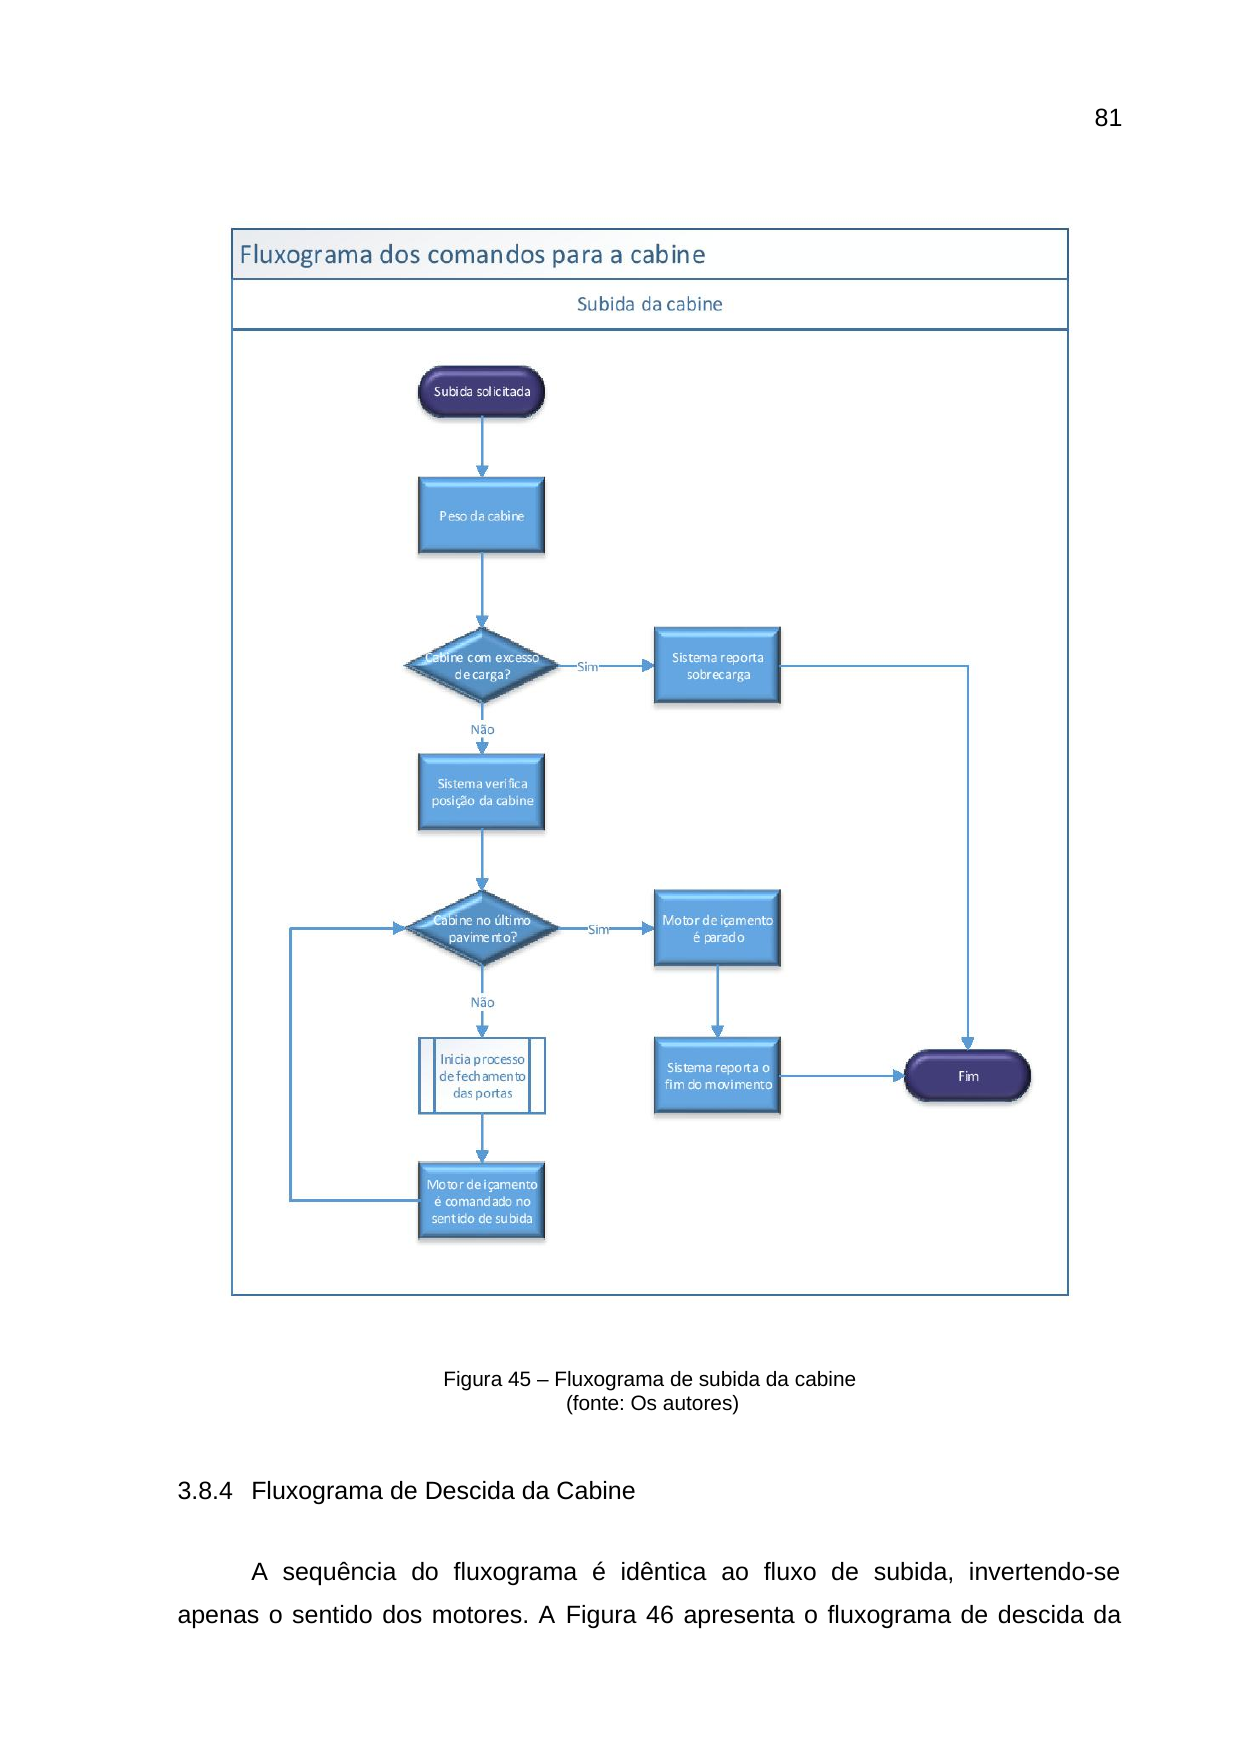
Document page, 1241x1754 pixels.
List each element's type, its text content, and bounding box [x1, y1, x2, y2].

text (fonte: Os autores) [177, 1391, 1122, 1415]
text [177, 1557, 1122, 1629]
picture [177, 177, 1123, 1353]
subtitle Fluxograma de Descida da Cabine [177, 1476, 1122, 1505]
